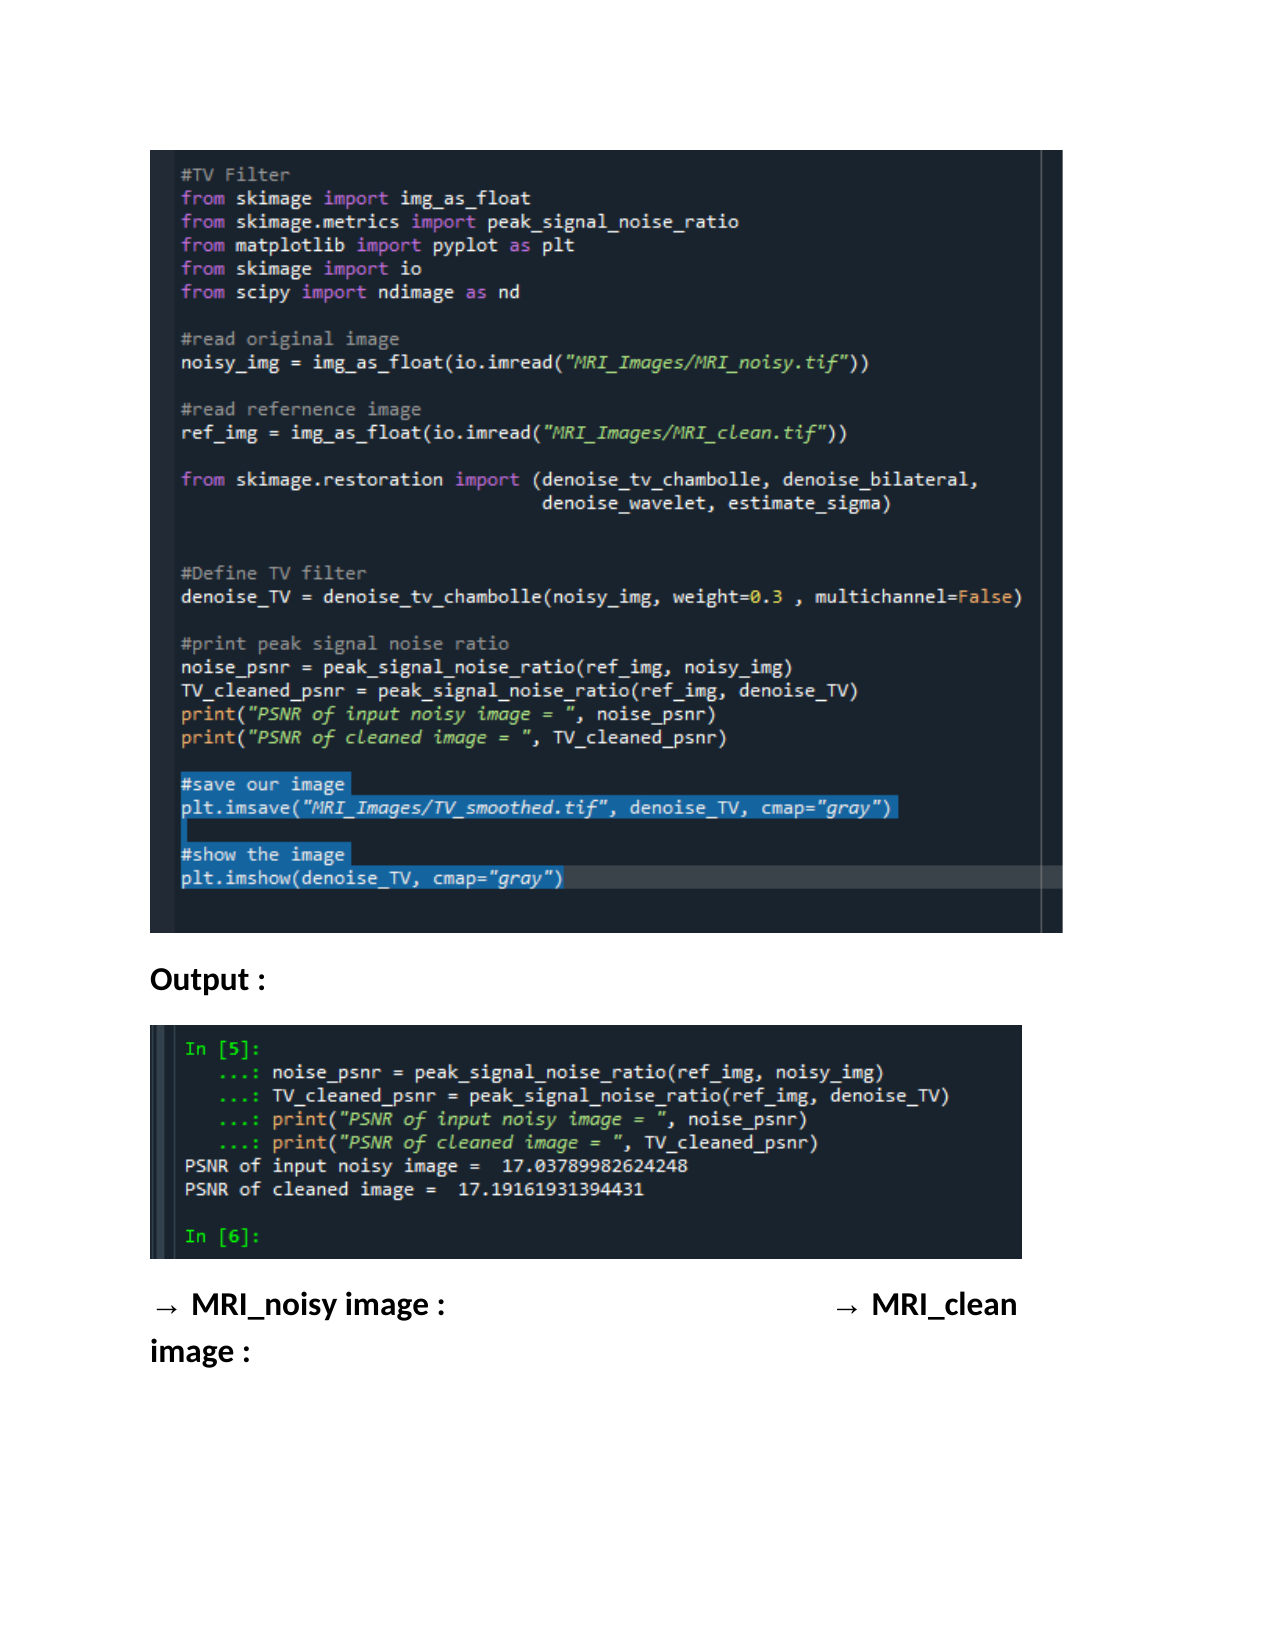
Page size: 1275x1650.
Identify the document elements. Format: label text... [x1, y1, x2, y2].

picture [150, 150, 1063, 933]
text → MRI_noisy image : → MRI_clean image : [150, 1283, 1125, 1371]
text Output : [150, 958, 1125, 998]
picture [150, 1025, 1022, 1259]
